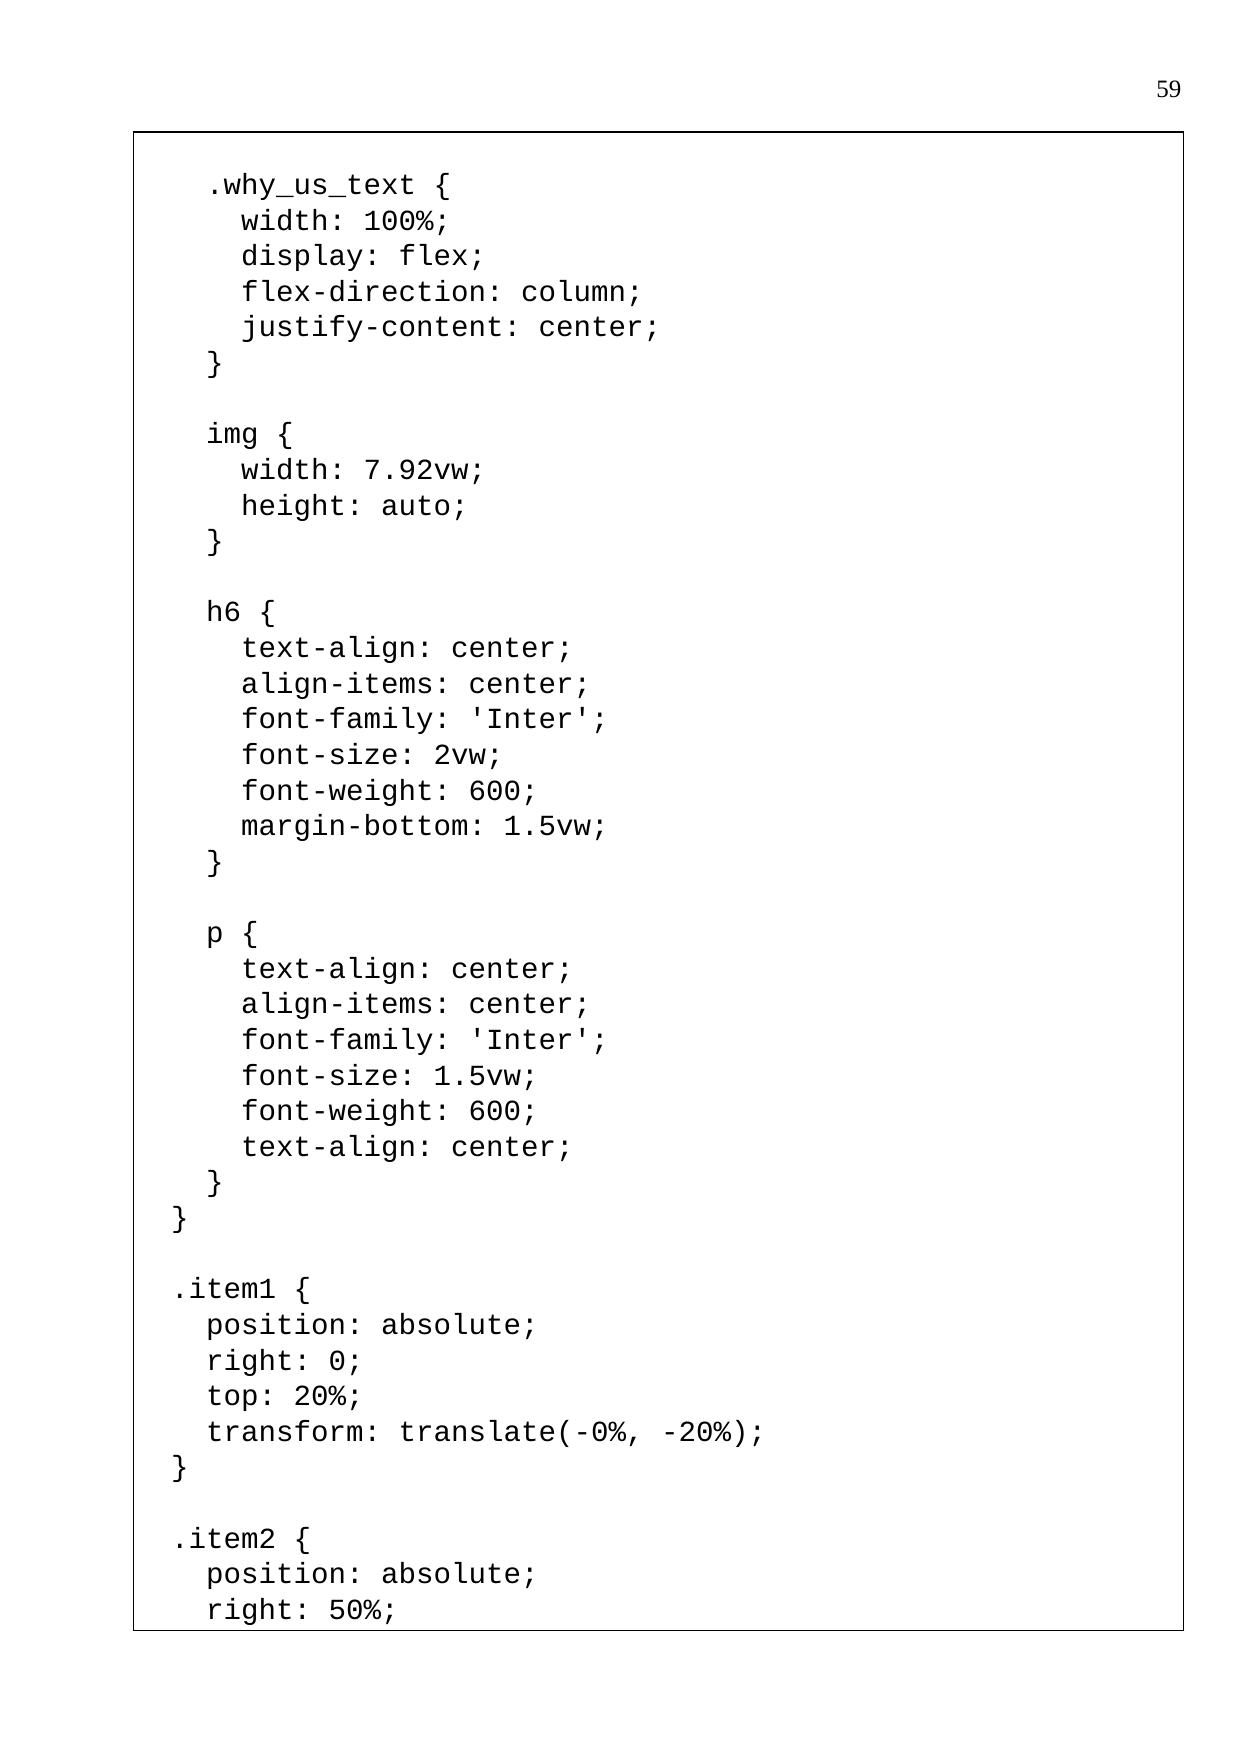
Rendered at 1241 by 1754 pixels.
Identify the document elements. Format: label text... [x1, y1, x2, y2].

text align-items: center; [134, 986, 1183, 1022]
text font-weight: 600; [134, 773, 1183, 808]
text h6 { [134, 594, 1183, 630]
text } [134, 523, 1183, 559]
text p { [134, 915, 1183, 951]
text .item1 { [134, 1271, 1183, 1307]
text height: auto; [134, 488, 1183, 523]
text font-family: 'Inter'; [134, 1022, 1183, 1058]
text align-items: center; [134, 666, 1183, 701]
text } [134, 844, 1183, 880]
text position: absolute; [134, 1556, 1183, 1592]
text flex-direction: column; [134, 274, 1183, 309]
text justify-content: center; [134, 309, 1183, 345]
text } [134, 345, 1183, 381]
text width: 7.92vw; [134, 452, 1183, 488]
text transform: translate(-0%, -20%); [134, 1414, 1183, 1449]
text text-align: center; [134, 951, 1183, 986]
text .why_us_text { [134, 167, 1183, 203]
text text-align: center; [134, 630, 1183, 666]
text right: 0; [134, 1343, 1183, 1378]
text font-weight: 600; [134, 1093, 1183, 1129]
text position: absolute; [134, 1307, 1183, 1343]
text right: 50%; [134, 1592, 1183, 1630]
text font-size: 2vw; [134, 737, 1183, 773]
text font-family: 'Inter'; [134, 701, 1183, 737]
text } [134, 1449, 1183, 1486]
text .item2 { [134, 1521, 1183, 1556]
text text-align: center; [134, 1129, 1183, 1164]
text font-size: 1.5vw; [134, 1058, 1183, 1093]
text display: flex; [134, 238, 1183, 274]
text top: 20%; [134, 1378, 1183, 1414]
text width: 100%; [134, 203, 1183, 238]
text } [134, 1164, 1183, 1200]
text margin-bottom: 1.5vw; [134, 808, 1183, 844]
text img { [134, 416, 1183, 452]
text } [134, 1200, 1183, 1236]
